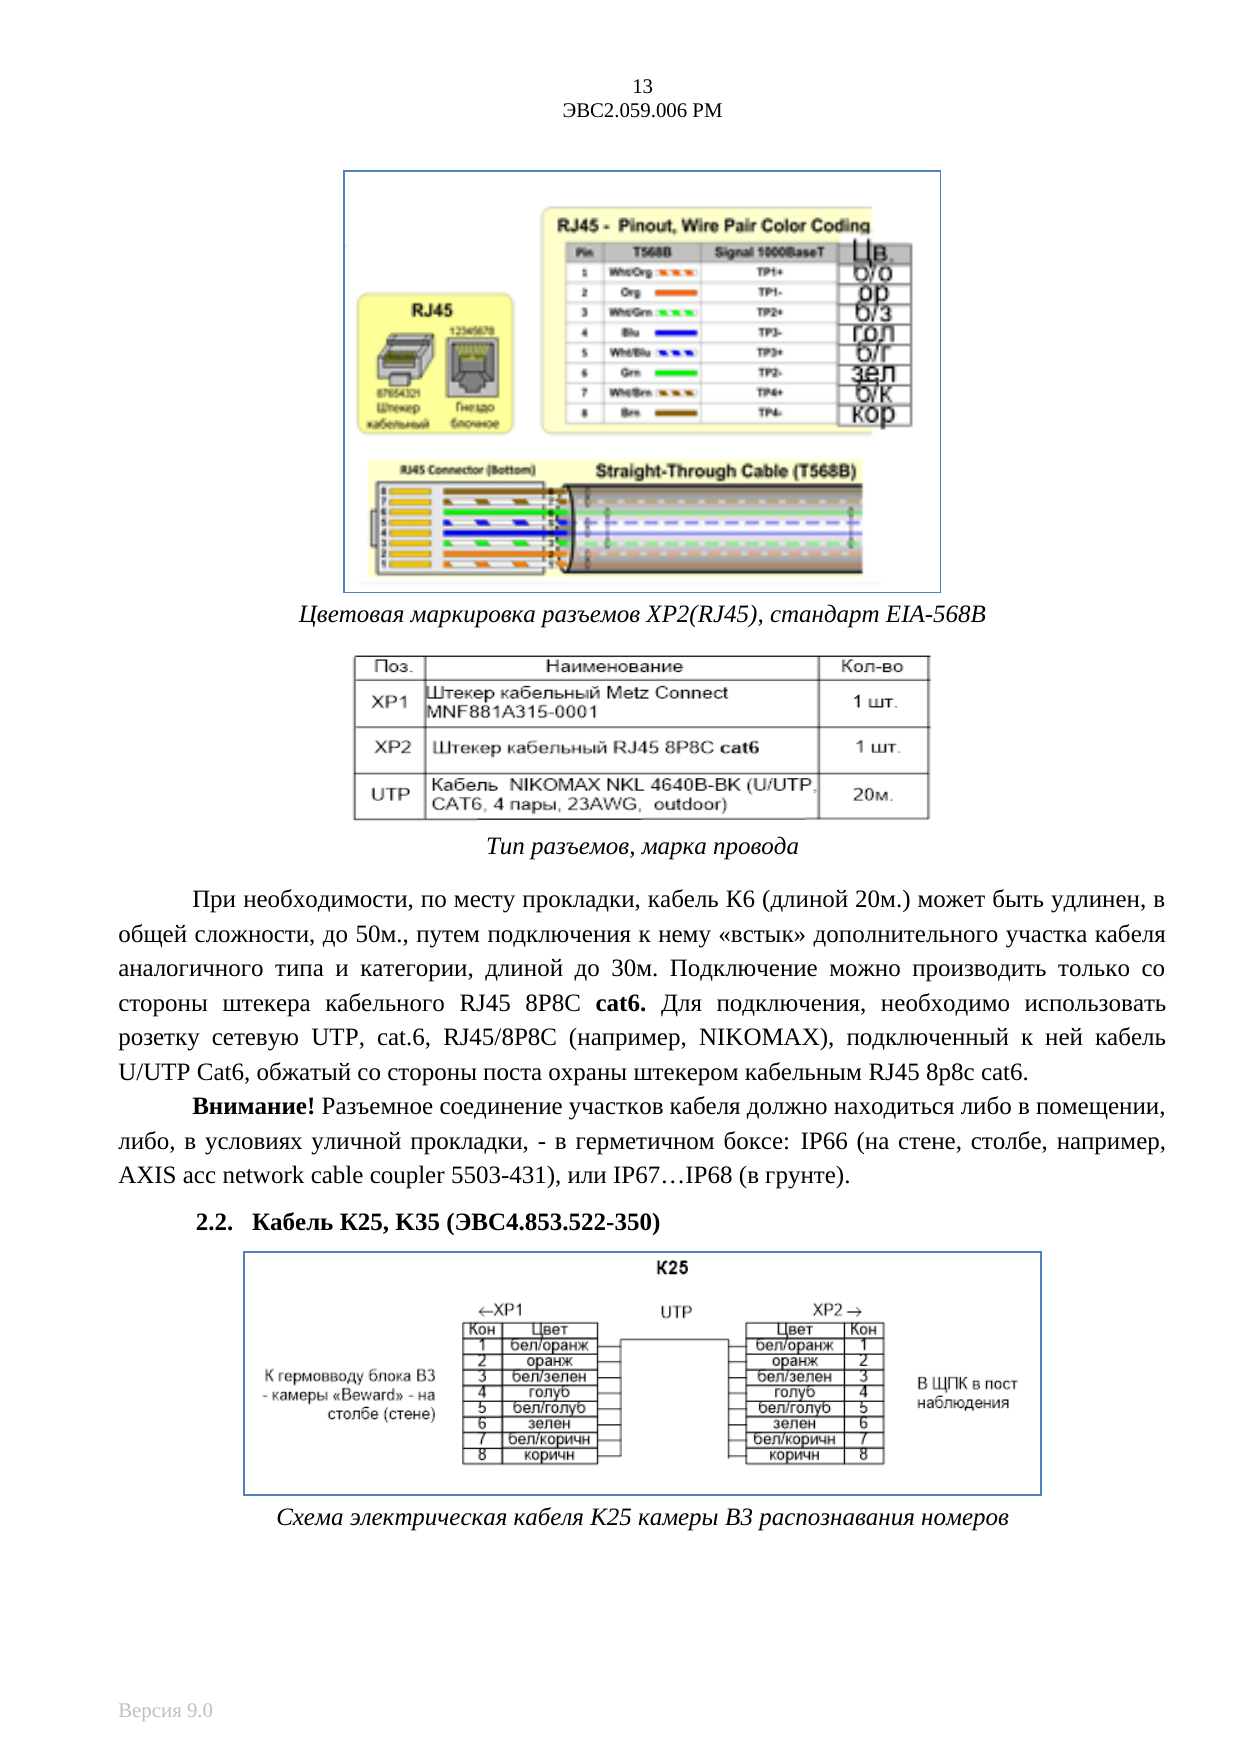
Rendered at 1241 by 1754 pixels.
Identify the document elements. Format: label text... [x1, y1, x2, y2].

picture [345, 172, 940, 592]
text Схема электрическая кабеля К25 камеры B3 распознавания номеров [118, 1502, 1167, 1531]
picture [245, 1253, 1040, 1494]
text Тип разъемов, марка провода [118, 831, 1167, 859]
text Внимание! Разъемное соединение участков кабеля должно находиться либо в помещении, либо, в условиях уличной прокладки, - в герметичном боксе: IP66 (на стене, столбе, например, AXIS acc network cable coupler 5503-431), или IP67…IP68 (в грунте). [118, 1091, 1167, 1189]
text Цветовая маркировка разъемов XP2(RJ45), стандарт EIA-568B [118, 599, 1167, 628]
text При необходимости, по месту прокладки, кабель К6 (длиной 20м.) может быть удлинен, в общей сложности, до 50м., путем подключения к нему «встык» дополнительного участка кабеля аналогичного типа и категории, длиной до 30м. Подключение можно производить только со стороны штекера кабельного RJ45 8P8C cat6. Для подключения, необходимо использовать розетку сетевую UTP, cat.6, RJ45/8P8C (например, NIKOMAX), подключенный к ней кабель U/UTP Cat6, обжатый со стороны поста охраны штекером кабельным RJ45 8p8c cat6. [118, 884, 1167, 1086]
picture [345, 653, 940, 825]
list Кабель К25, K35 (ЭВС4.853.522-350) [196, 1207, 1167, 1236]
